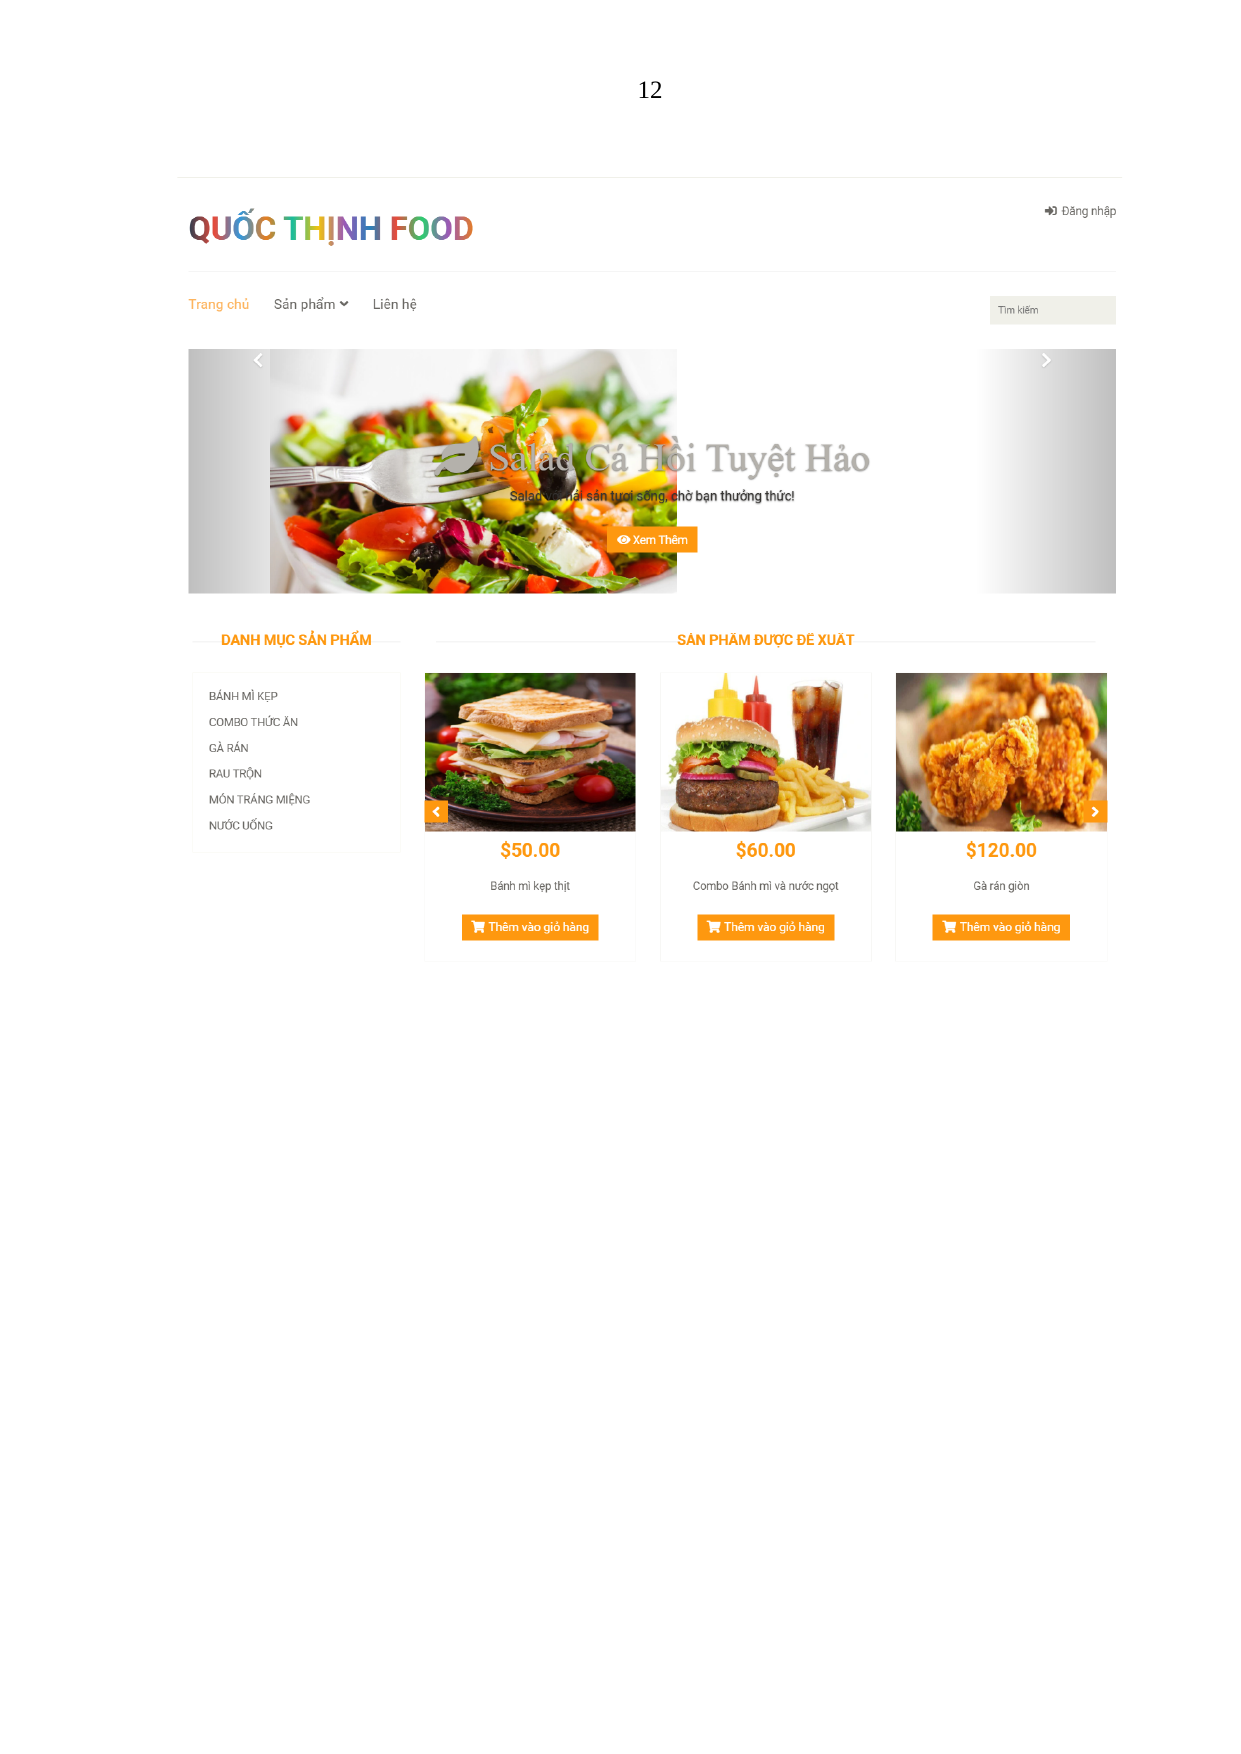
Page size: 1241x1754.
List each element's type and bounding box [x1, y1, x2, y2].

picture [177, 608, 1123, 979]
picture [177, 177, 1123, 605]
